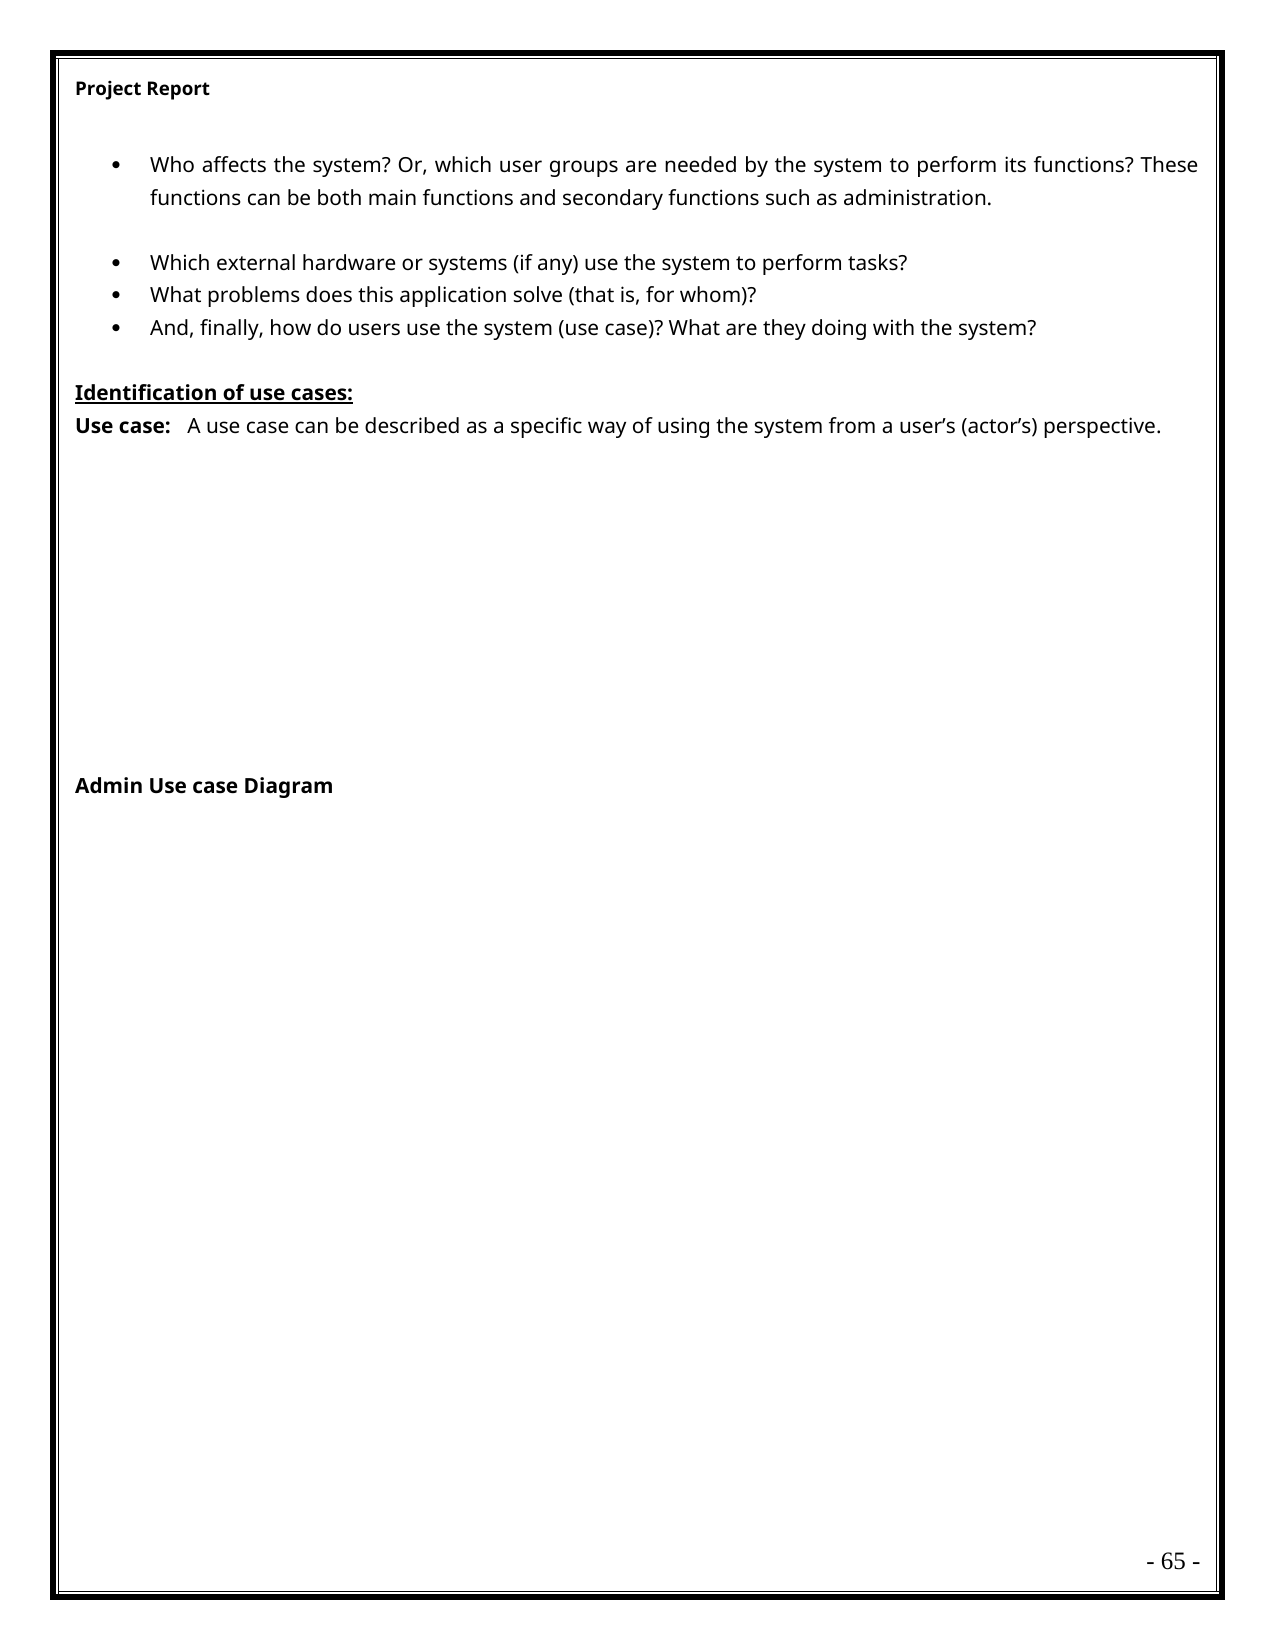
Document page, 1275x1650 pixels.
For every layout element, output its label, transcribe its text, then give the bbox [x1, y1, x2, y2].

text Identification of use cases: [75, 378, 1200, 407]
text Admin Use case Diagram [75, 772, 1200, 800]
list What problems does this application solve (that is, for whom)? [112, 280, 1200, 309]
list Which external hardware or systems (if any) use the system to perform tasks? [112, 248, 1200, 276]
list Who affects the system? Or, which user groups are needed by the system to perform its functions? These functions can be both main functions and secondary functions such as administration. [112, 150, 1200, 244]
list And, finally, how do users use the system (use case)? What are they doing with the system? [112, 313, 1200, 341]
text Use case: A use case can be described as a specific way of using the system from a user’s (actor’s) perspective. [75, 411, 1200, 439]
